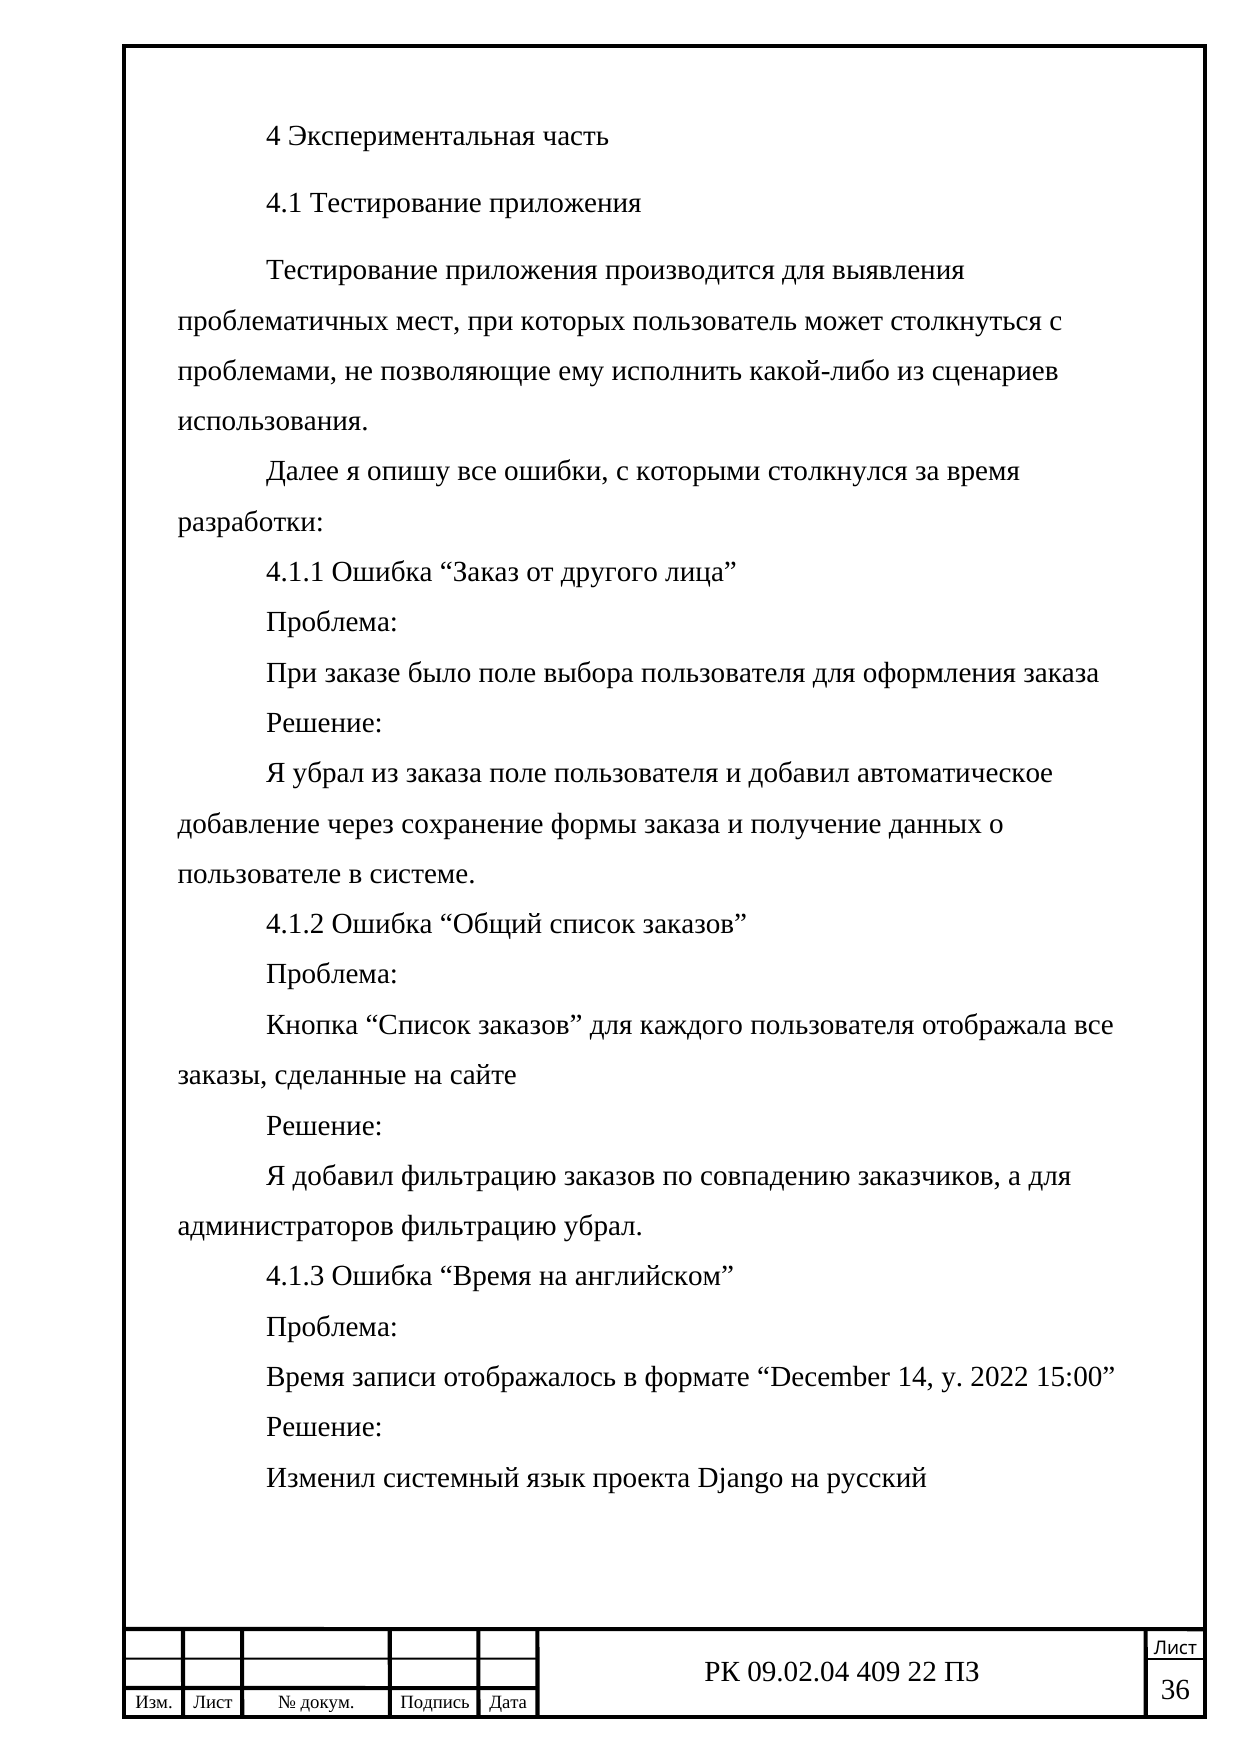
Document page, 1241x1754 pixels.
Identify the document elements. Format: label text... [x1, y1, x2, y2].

text Я добавил фильтрацию заказов по совпадению заказчиков, а для администраторов фильтрацию убрал. [177, 1158, 1152, 1242]
text Кнопка “Список заказов” для каждого пользователя отображала все заказы, сделанные на сайте [177, 1007, 1152, 1091]
text Изменил системный язык проекта Django на русский [177, 1460, 1152, 1493]
text Решение: [177, 1409, 1152, 1443]
text Проблема: [177, 604, 1152, 638]
text Далее я опишу все ошибки, с которыми столкнулся за время разработки: [177, 453, 1152, 537]
text Решение: [177, 1108, 1152, 1141]
text Тестирование приложения производится для выявления проблематичных мест, при которых пользователь может столкнуться с проблемами, не позволяющие ему исполнить какой-либо из сценариев использования. [177, 252, 1152, 437]
text Время записи отображалось в формате “December 14, y. 2022 15:00” [177, 1359, 1152, 1393]
text 4.1.3 Ошибка “Время на английском” [177, 1258, 1152, 1292]
text 4.1 Тестирование приложения [177, 185, 1152, 219]
text При заказе было поле выбора пользователя для оформления заказа [177, 655, 1152, 688]
text 4.1.2 Ошибка “Общий список заказов” [177, 906, 1152, 940]
text Я убрал из заказа поле пользователя и добавил автоматическое добавление через сохранение формы заказа и получение данных о пользователе в системе. [177, 755, 1152, 889]
text Решение: [177, 705, 1152, 739]
text Проблема: [177, 1309, 1152, 1342]
text 4.1.1 Ошибка “Заказ от другого лица” [177, 554, 1152, 588]
text 4 Экспериментальная часть [177, 118, 1152, 152]
text Проблема: [177, 957, 1152, 990]
